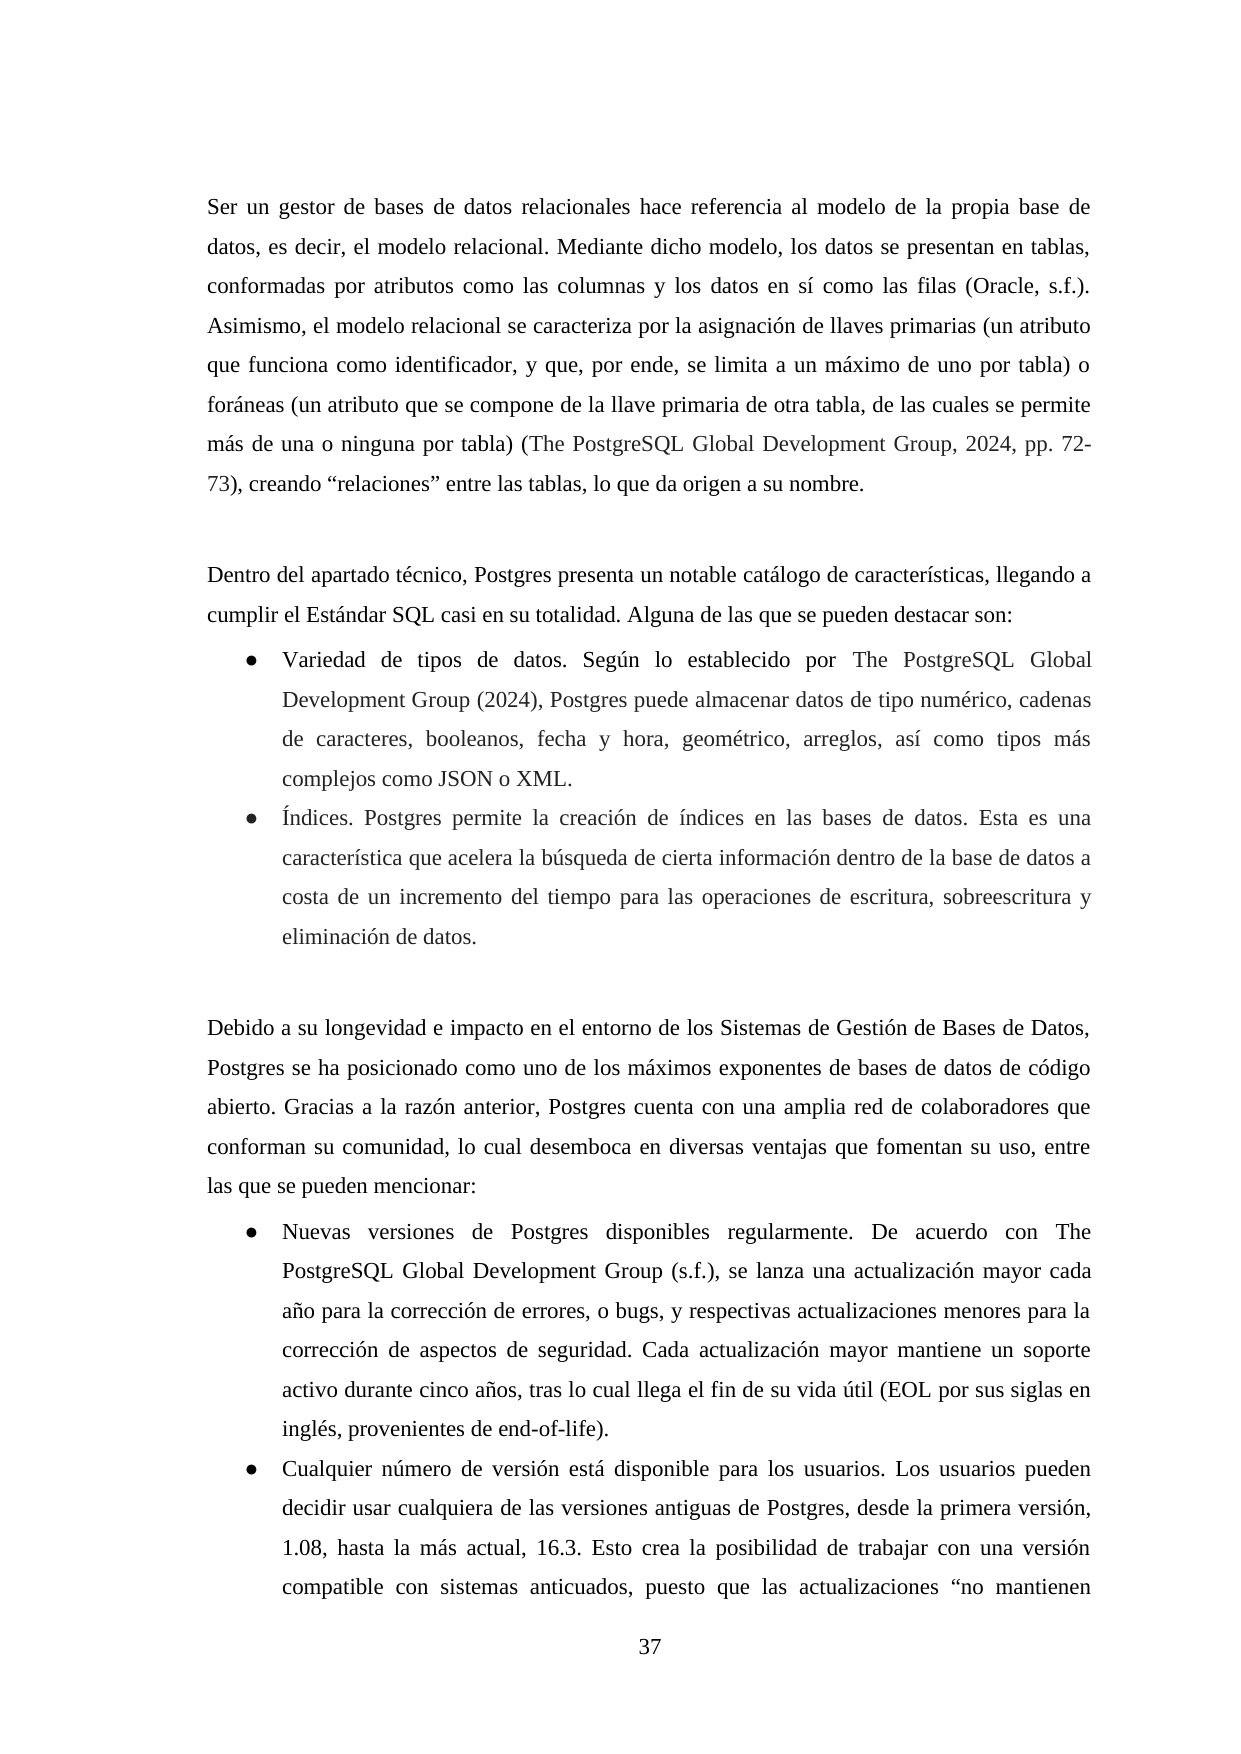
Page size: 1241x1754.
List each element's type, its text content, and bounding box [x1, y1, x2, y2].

list Variedad de tipos de datos. Según lo establecido por The PostgreSQL Global Development Group (2024), Postgres puede almacenar datos de tipo numérico, cadenas de caracteres, booleanos, fecha y hora, geométrico, arreglos, así como tipos más complejos como JSON o XML. [244, 646, 1092, 791]
list Nuevas versiones de Postgres disponibles regularmente. De acuerdo con The PostgreSQL Global Development Group (s.f.), se lanza una actualización mayor cada año para la corrección de errores, o bugs, y respectivas actualizaciones menores para la corrección de aspectos de seguridad. Cada actualización mayor mantiene un soporte activo durante cinco años, tras lo cual llega el fin de su vida útil (EOL por sus siglas en inglés, provenientes de end-of-life). [244, 1218, 1092, 1442]
text Ser un gestor de bases de datos relacionales hace referencia al modelo de la propia base de datos, es decir, el modelo relacional. Mediante dicho modelo, los datos se presentan en tablas, conformadas por atributos como las columnas y los datos en sí como las filas (Oracle, s.f.). Asimismo, el modelo relacional se caracteriza por la asignación de llaves primarias (un atributo que funciona como identificador, y que, por ende, se limita a un máximo de uno por tabla) o foráneas (un atributo que se compone de la llave primaria de otra tabla, de las cuales se permite más de una o ninguna por tabla) (The PostgreSQL Global Development Group, 2024, pp. 72-73), creando “relaciones” entre las tablas, lo que da origen a su nombre. [207, 193, 1092, 496]
text Debido a su longevidad e impacto en el entorno de los Sistemas de Gestión de Bases de Datos, Postgres se ha posicionado como uno de los máximos exponentes de bases de datos de código abierto. Gracias a la razón anterior, Postgres cuenta con una amplia red de colaboradores que conforman su comunidad, lo cual desemboca en diversas ventajas que fomentan su uso, entre las que se pueden mencionar: [207, 1014, 1092, 1198]
text Dentro del apartado técnico, Postgres presenta un notable catálogo de características, llegando a cumplir el Estándar SQL casi en su totalidad. Alguna de las que se pueden destacar son: [207, 561, 1092, 627]
list Índices. Postgres permite la creación de índices en las bases de datos. Esta es una característica que acelera la búsqueda de cierta información dentro de la base de datos a costa de un incremento del tiempo para las operaciones de escritura, sobreescritura y eliminación de datos. [244, 831, 1092, 949]
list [244, 1455, 1092, 1599]
